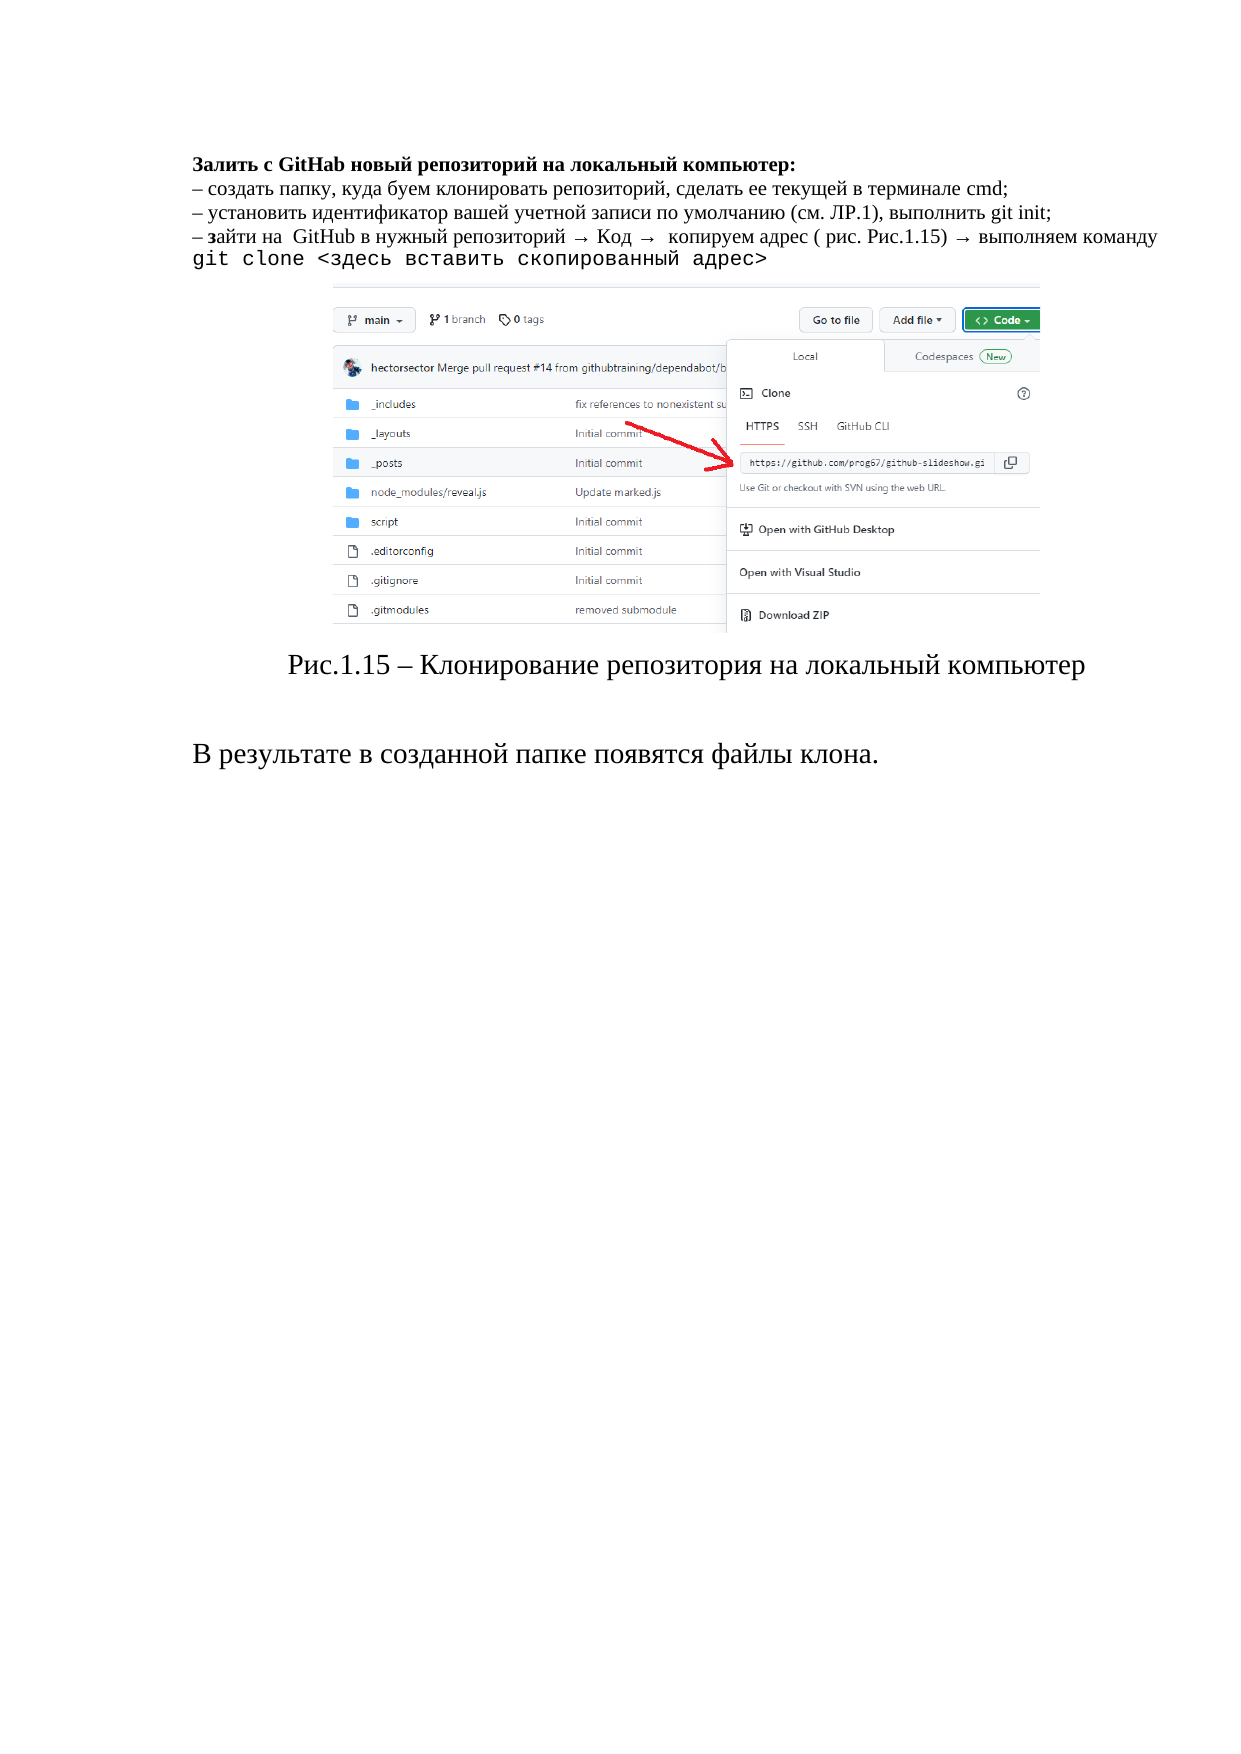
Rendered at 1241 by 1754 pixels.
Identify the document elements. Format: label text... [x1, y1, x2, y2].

text Рис.1.15 – Клонирование репозитория на локальный компьютер [118, 647, 1181, 681]
list В результате в созданной папке появятся файлы клона. [118, 736, 1181, 769]
text Залить с GitHab новый репозиторий на локальный компьютер: [118, 152, 1181, 176]
text – зайти на GitHub в нужный репозиторий → Код → копируем адрес ( рис. Рис.1.15) → выполняем команду [118, 224, 1181, 248]
text – создать папку, куда буем клонировать репозиторий, сделать ее текущей в терминале cmd; [118, 176, 1181, 200]
text – установить идентификатор вашей учетной записи по умолчанию (см. ЛР.1), выполнить git init; [118, 200, 1181, 224]
text git clone <здесь вставить скопированный адрес> [118, 248, 1181, 272]
picture [333, 283, 1041, 633]
